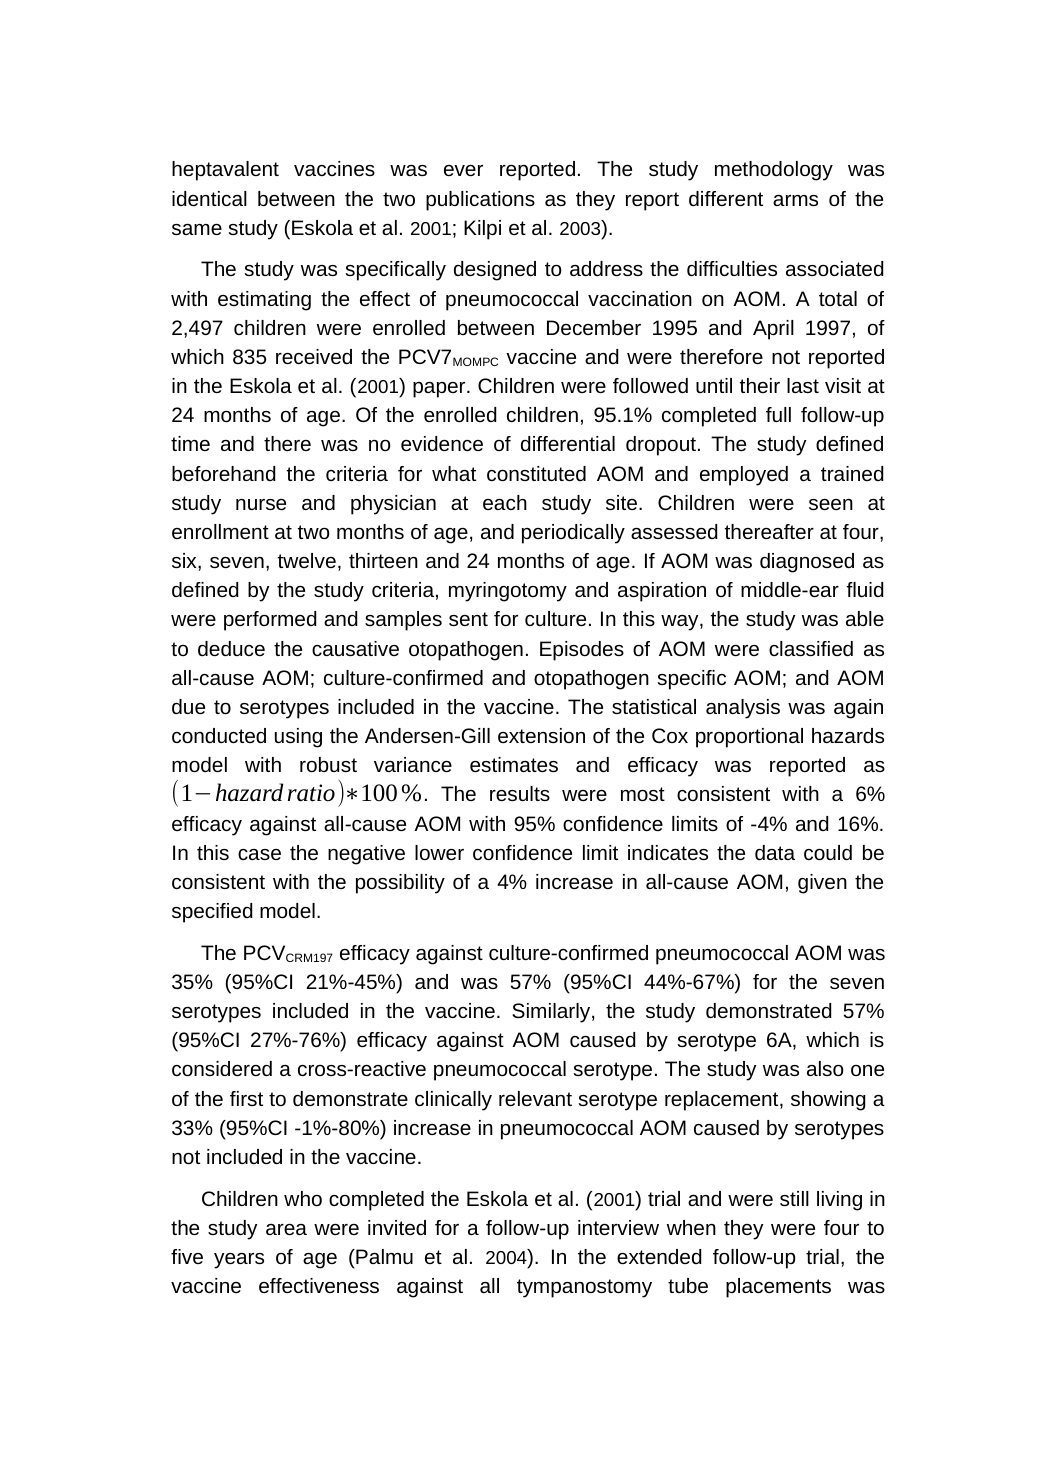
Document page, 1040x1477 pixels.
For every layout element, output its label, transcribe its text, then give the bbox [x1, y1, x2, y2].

text The PCVCRM197 efficacy against culture-confirmed pneumococcal AOM was 35% (95%CI 21%-45%) and was 57% (95%CI 44%-67%) for the seven serotypes included in the vaccine. Similarly, the study demonstrated 57% (95%CI 27%-76%) efficacy against AOM caused by serotype 6A, which is considered a cross-reactive pneumococcal serotype. The study was also one of the first to demonstrate clinically relevant serotype replacement, showing a 33% (95%CI -1%-80%) increase in pneumococcal AOM caused by serotypes not included in the vaccine. [171, 937, 886, 1170]
text The study was specifically designed to address the difficulties associated with estimating the effect of pneumococcal vaccination on AOM. A total of 2,497 children were enrolled between December 1995 and April 1997, of which 835 received the PCV7MOMPC vaccine and were therefore not reported in the Eskola et al. (2001) paper. Children were followed until their last visit at 24 months of age. Of the enrolled children, 95.1% completed full follow-up time and there was no evidence of differential dropout. The study defined beforehand the criteria for what constituted AOM and employed a trained study nurse and physician at each study site. Children were seen at enrollment at two months of age, and periodically assessed thereafter at four, six, seven, twelve, thirteen and 24 months of age. If AOM was diagnosed as defined by the study criteria, myringotomy and aspiration of middle-ear fluid were performed and samples sent for culture. In this way, the study was able to deduce the causative otopathogen. Episodes of AOM were classified as all-cause AOM; culture-confirmed and otopathogen specific AOM; and AOM due to serotypes included in the vaccine. The statistical analysis was again conducted using the Andersen-Gill extension of the Cox proportional hazards model with robust variance estimates and efficacy was reported as . The results were most consistent with a 6% efficacy against all-cause AOM with 95% confidence limits of -4% and 16%. In this case the negative lower confidence limit indicates the data could be consistent with the possibility of a 4% increase in all-cause AOM, given the specified model. [171, 253, 886, 924]
